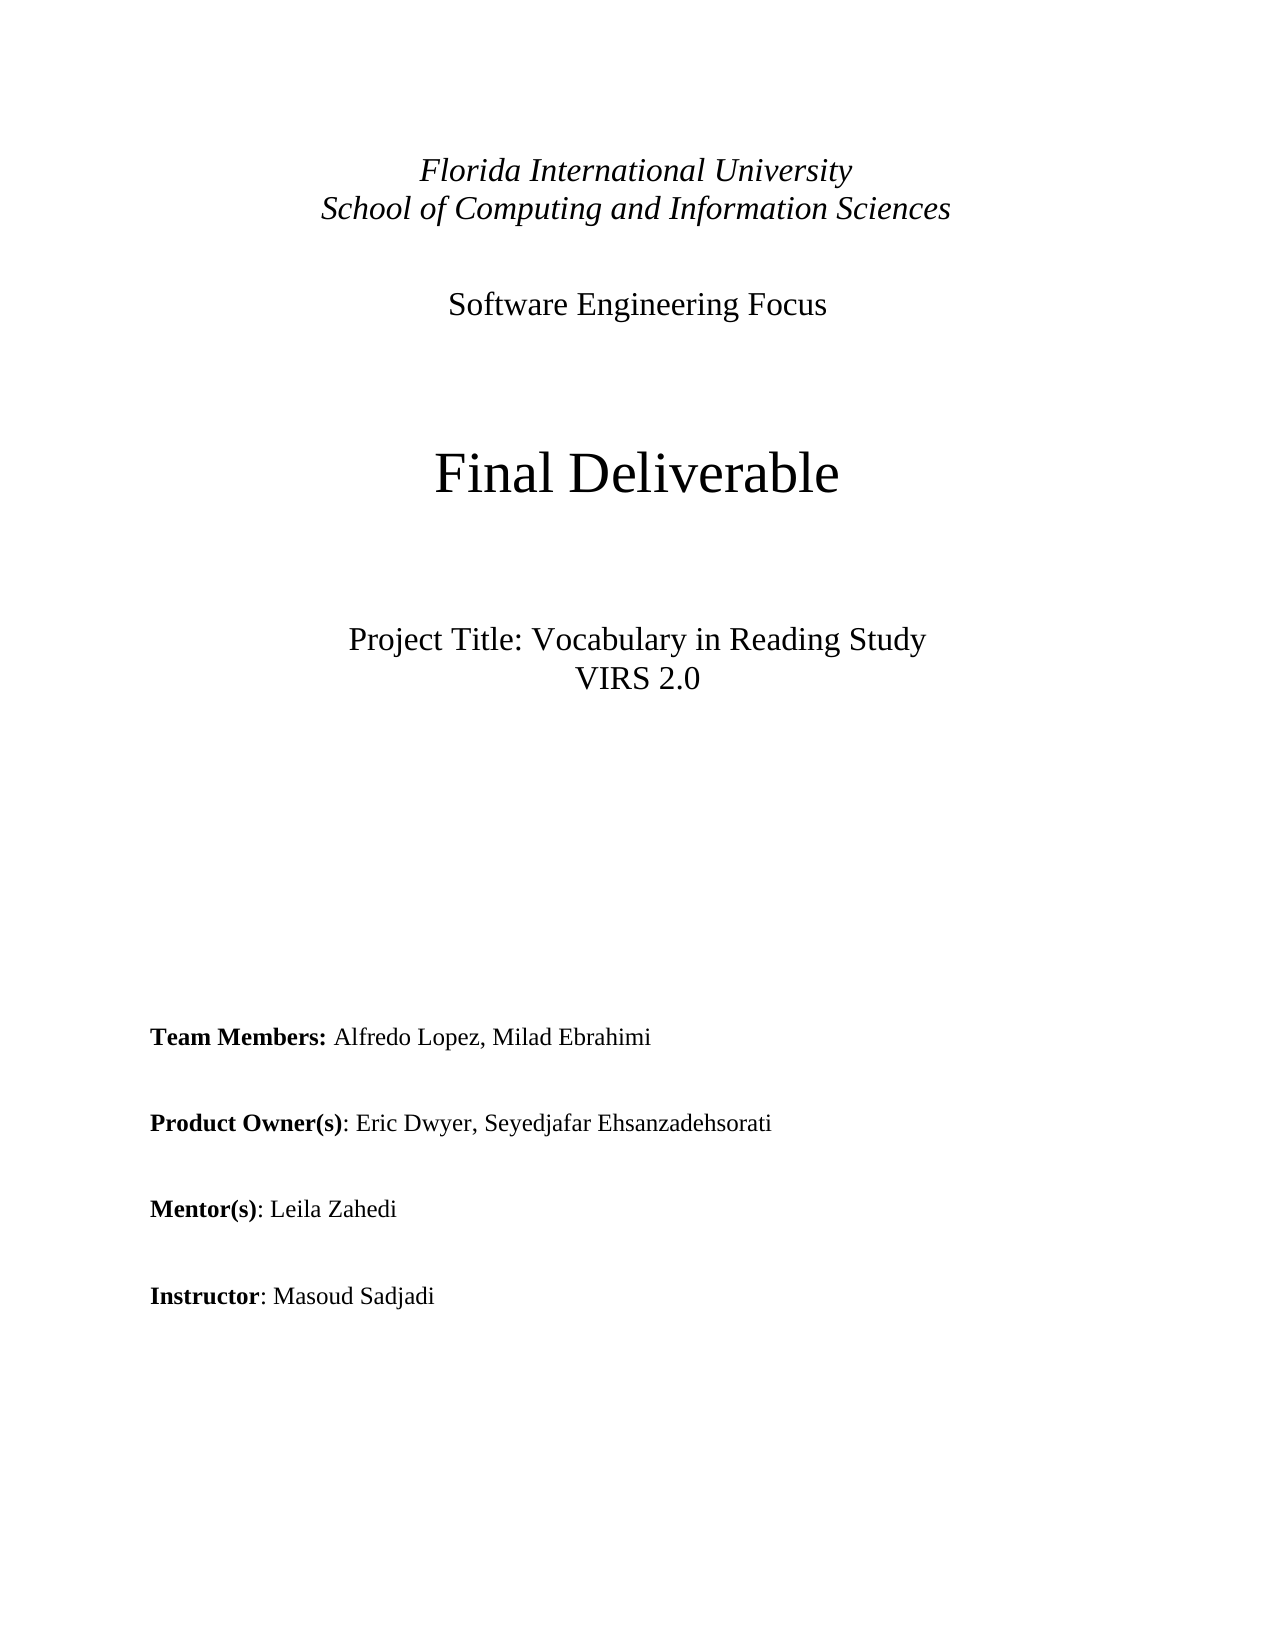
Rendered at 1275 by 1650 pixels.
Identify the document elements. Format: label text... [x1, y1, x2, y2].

text Product Owner(s): Eric Dwyer, Seyedjafar Ehsanzadehsorati [150, 1108, 1125, 1137]
text Instructor: Masoud Sadjadi [150, 1281, 1125, 1309]
text Software Engineering Focus [150, 284, 1125, 322]
text Florida International University [150, 150, 1125, 188]
text Team Members: Alfredo Lopez, Milad Ebrahimi [150, 1022, 1125, 1051]
text VIRS 2.0 [150, 658, 1125, 696]
text Final Deliverable [150, 437, 1125, 504]
text Project Title: Vocabulary in Reading Study [150, 619, 1125, 658]
text Mentor(s): Leila Zahedi [150, 1194, 1125, 1223]
text School of Computing and Information Sciences [150, 188, 1125, 227]
